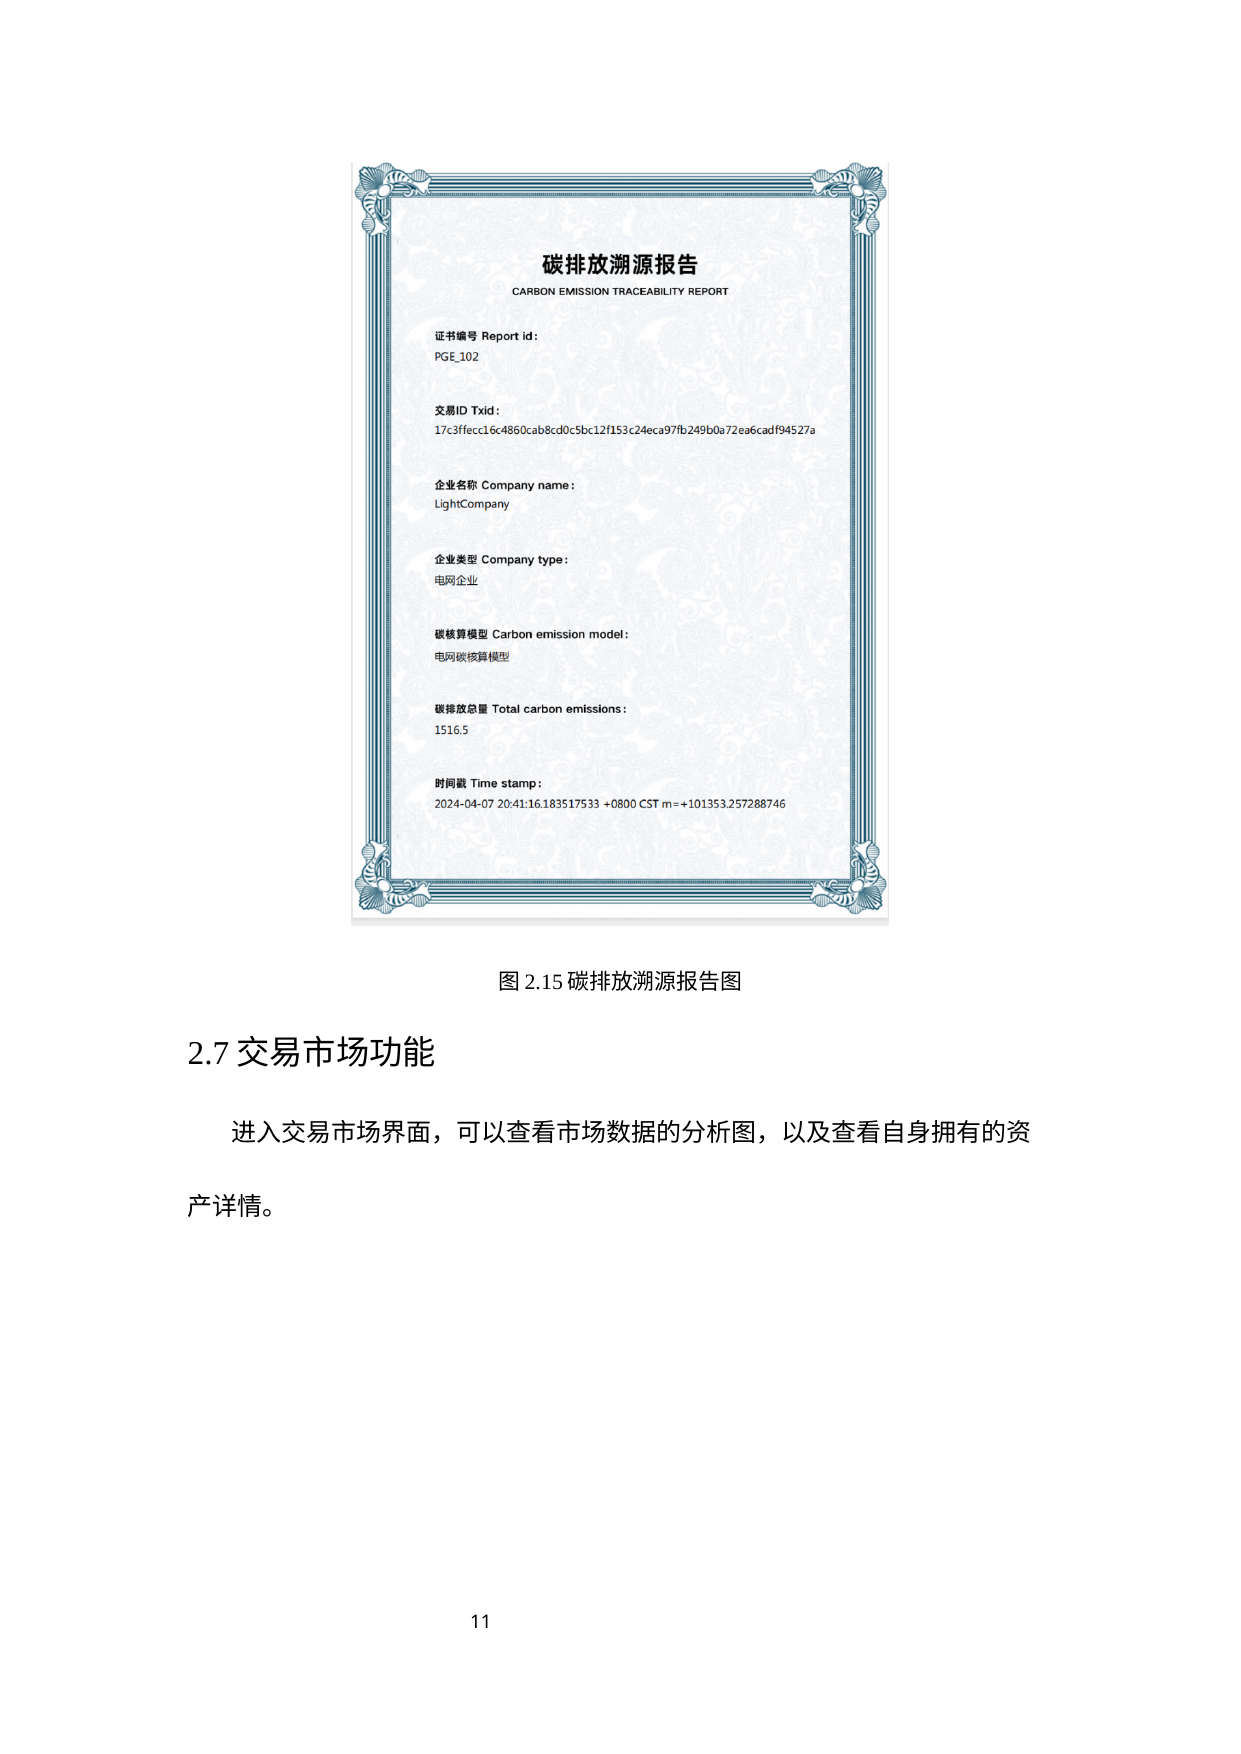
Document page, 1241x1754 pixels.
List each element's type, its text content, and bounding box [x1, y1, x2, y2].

text 进入交易市场界面，可以查看市场数据的分析图，以及查看自身拥有的资产详情。 [187, 1098, 1053, 1237]
subtitle 2.7交易市场功能 [187, 1017, 1053, 1082]
text 图2.15碳排放溯源报告图 [187, 963, 1053, 996]
picture [351, 162, 889, 926]
